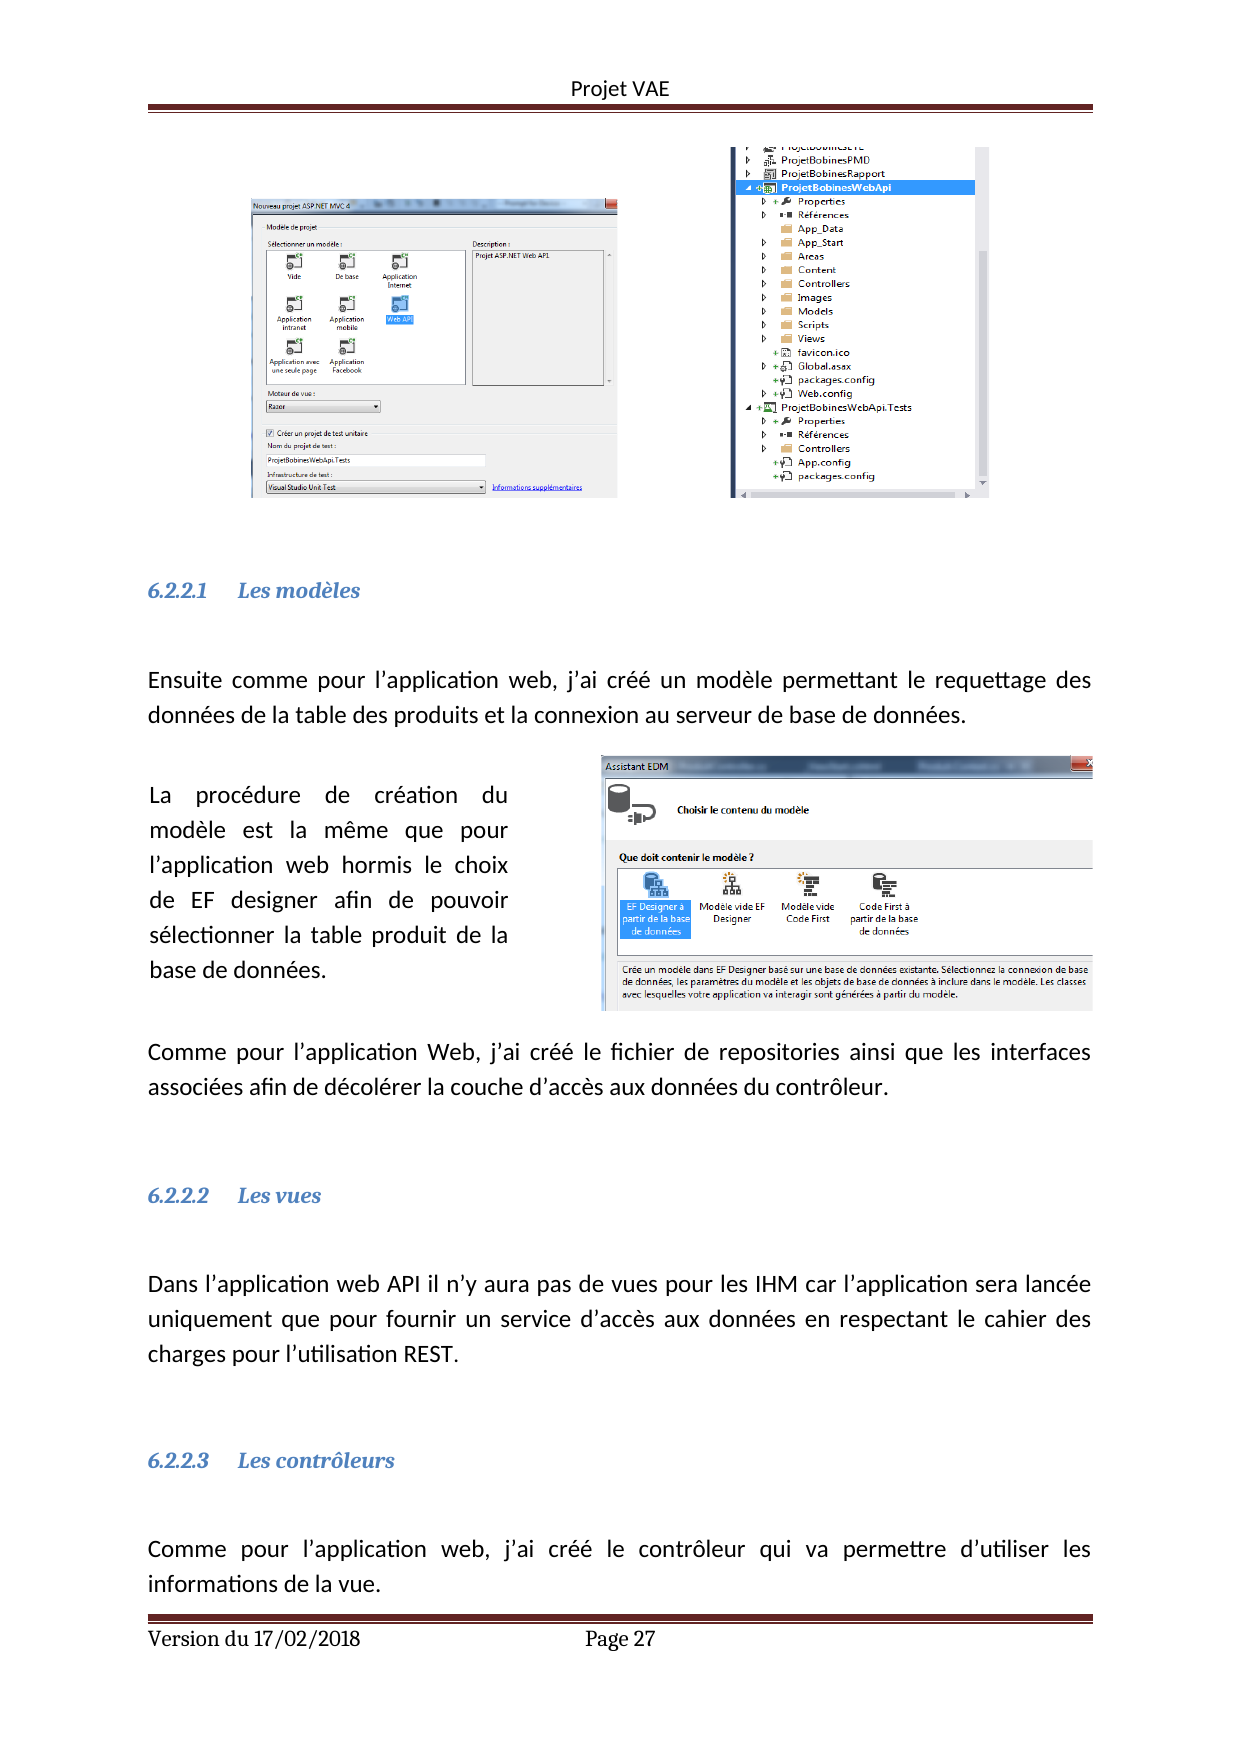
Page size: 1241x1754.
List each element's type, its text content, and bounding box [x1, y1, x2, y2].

subtitle Les contrôleurs [148, 1447, 1093, 1474]
text Comme pour l’application web, j’ai créé le contrôleur qui va permettre d’utiliser les informations de la vue. [148, 1533, 1093, 1599]
text Dans l’application web API il n’y aura pas de vues pour les IHM car l’application sera lancée uniquement que pour fournir un service d’accès aux données en respectant le cahier des charges pour l’utilisation REST. [148, 1268, 1093, 1369]
text Comme pour l’application Web, j’ai créé le fichier de repositories ainsi que les interfaces associées afin de décolérer la couche d’accès aux données du contrôleur. [148, 1036, 1093, 1101]
subtitle Les modèles [148, 578, 1093, 605]
text Ensuite comme pour l’application web, j’ai créé un modèle permettant le requettage des données de la table des produits et la connexion au serveur de base de données. [148, 664, 1093, 730]
subtitle Les vues [148, 1182, 1093, 1209]
picture [601, 755, 1093, 1011]
picture [730, 147, 990, 498]
picture [251, 198, 618, 498]
